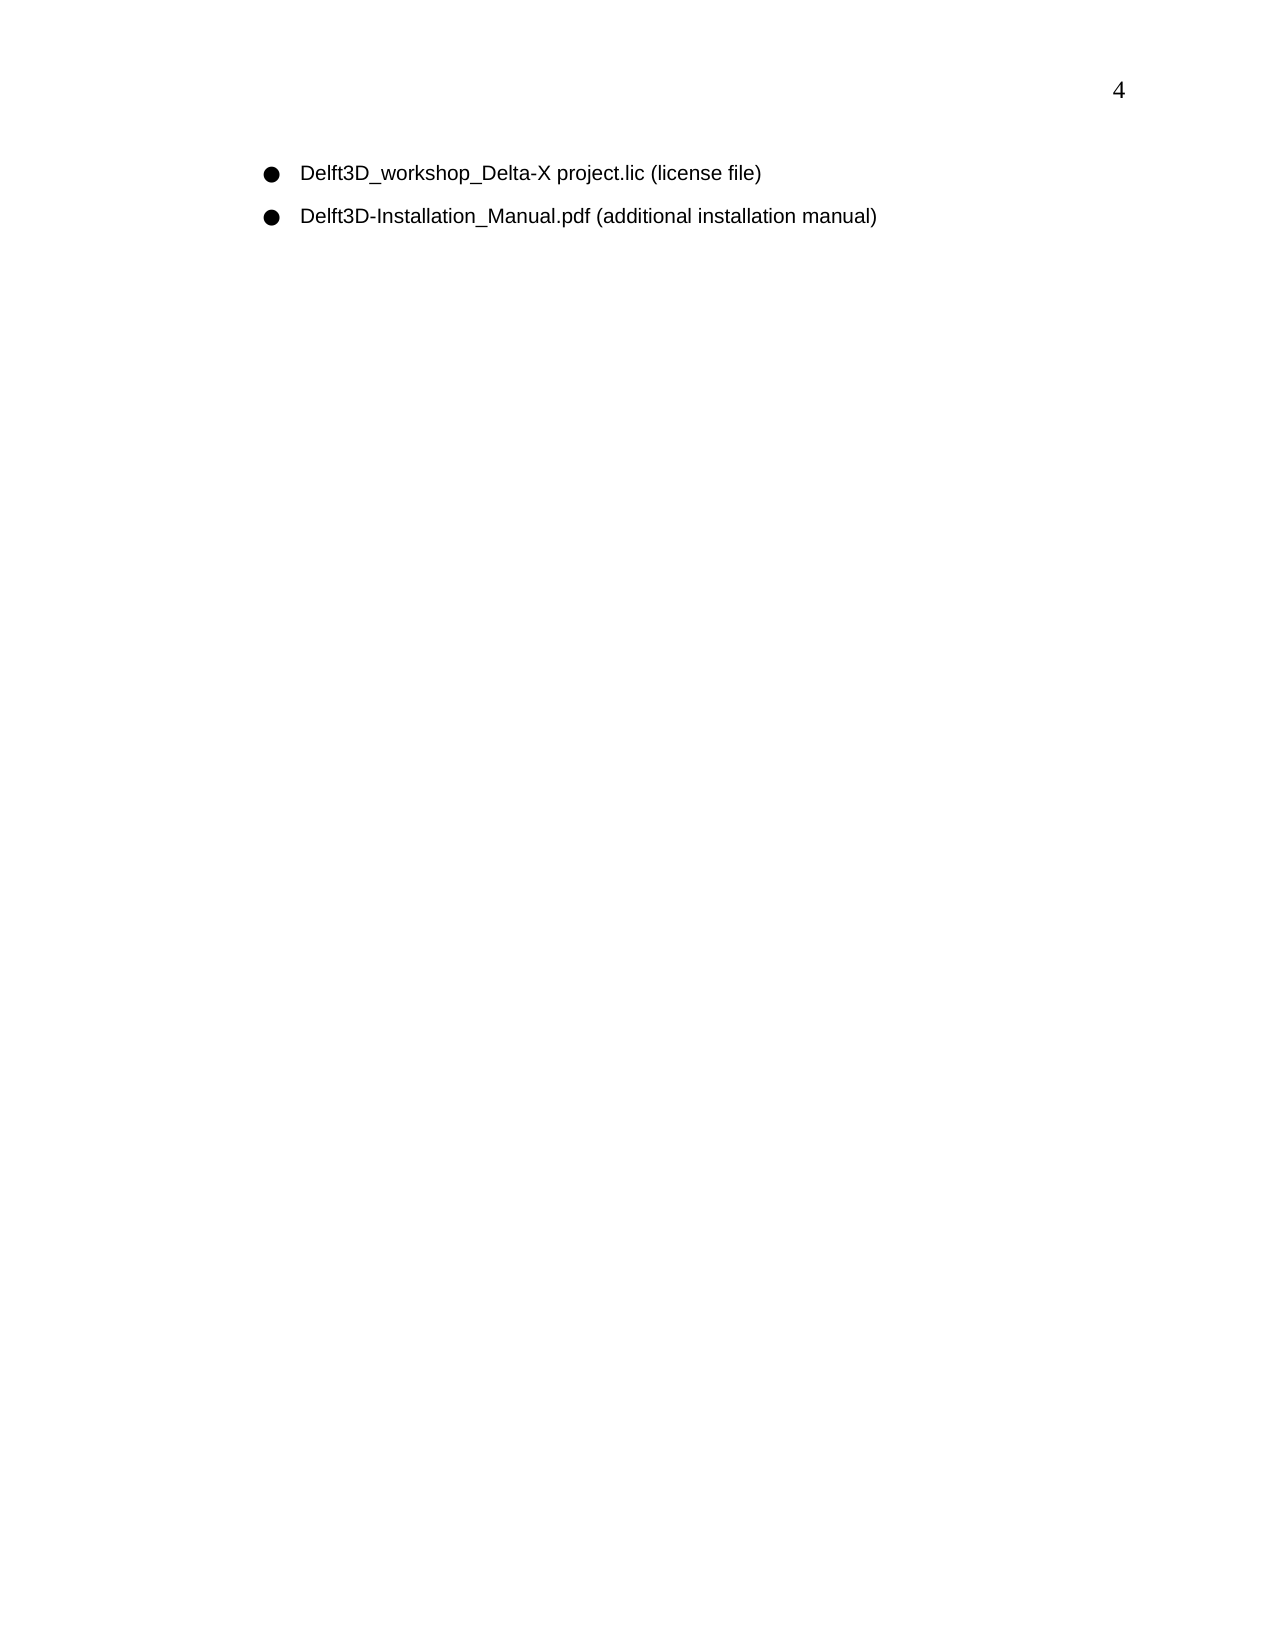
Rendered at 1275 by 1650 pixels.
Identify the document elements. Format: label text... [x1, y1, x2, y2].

list Delft3D-Installation_Manual.pdf (additional installation manual) [262, 193, 1125, 235]
list Delft3D_workshop_Delta-X project.lic (license file) [262, 150, 1125, 193]
